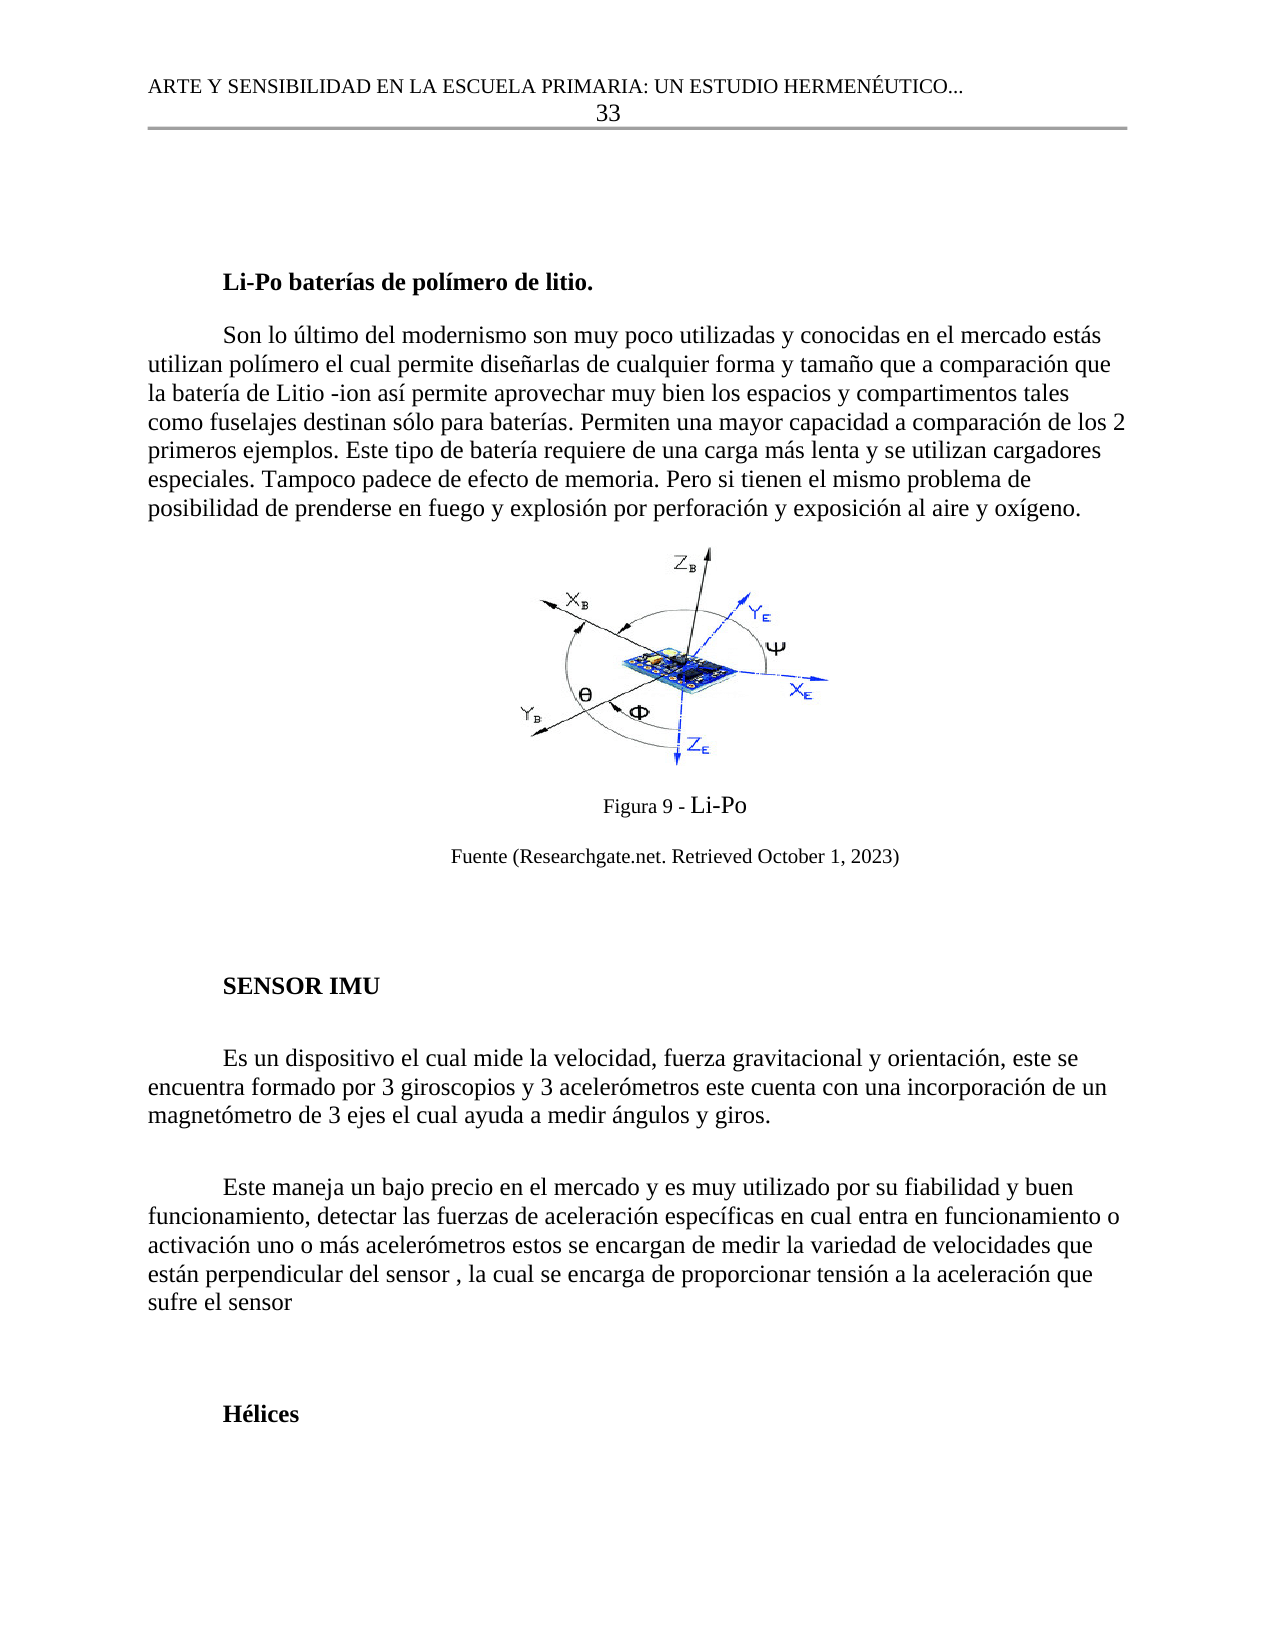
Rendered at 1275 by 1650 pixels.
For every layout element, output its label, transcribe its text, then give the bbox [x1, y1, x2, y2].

text Es un dispositivo el cual mide la velocidad, fuerza gravitacional y orientación, este se encuentra formado por 3 giroscopios y 3 acelerómetros este cuenta con una incorporación de un magnetómetro de 3 ejes el cual ayuda a medir ángulos y giros. [148, 1043, 1127, 1129]
text Figura 9 - Li-Po [148, 791, 1127, 819]
picture [520, 546, 830, 766]
text Este maneja un bajo precio en el mercado y es muy utilizado por su fiabilidad y buen funcionamiento, detectar las fuerzas de aceleración específicas en cual entra en funcionamiento o activación uno o más acelerómetros estos se encargan de medir la variedad de velocidades que están perpendicular del sensor , la cual se encarga de proporcionar tensión a la aceleración que sufre el sensor [148, 1172, 1127, 1316]
text Hélices [148, 1399, 1127, 1427]
text Fuente (Researchgate.net. Retrieved October 1, 2023) [148, 844, 1127, 868]
text SENSOR IMU [148, 971, 1127, 1000]
text Son lo último del modernismo son muy poco utilizadas y conocidas en el mercado estás utilizan polímero el cual permite diseñarlas de cualquier forma y tamaño que a comparación que la batería de Litio -ion así permite aprovechar muy bien los espacios y compartimentos tales como fuselajes destinan sólo para baterías. Permiten una mayor capacidad a comparación de los 2 primeros ejemplos. Este tipo de batería requiere de una carga más lenta y se utilizan cargadores especiales. Tampoco padece de efecto de memoria. Pero si tienen el mismo problema de posibilidad de prenderse en fuego y explosión por perforación y exposición al aire y oxígeno. [148, 320, 1127, 522]
text Li-Po baterías de polímero de litio. [148, 267, 1127, 295]
